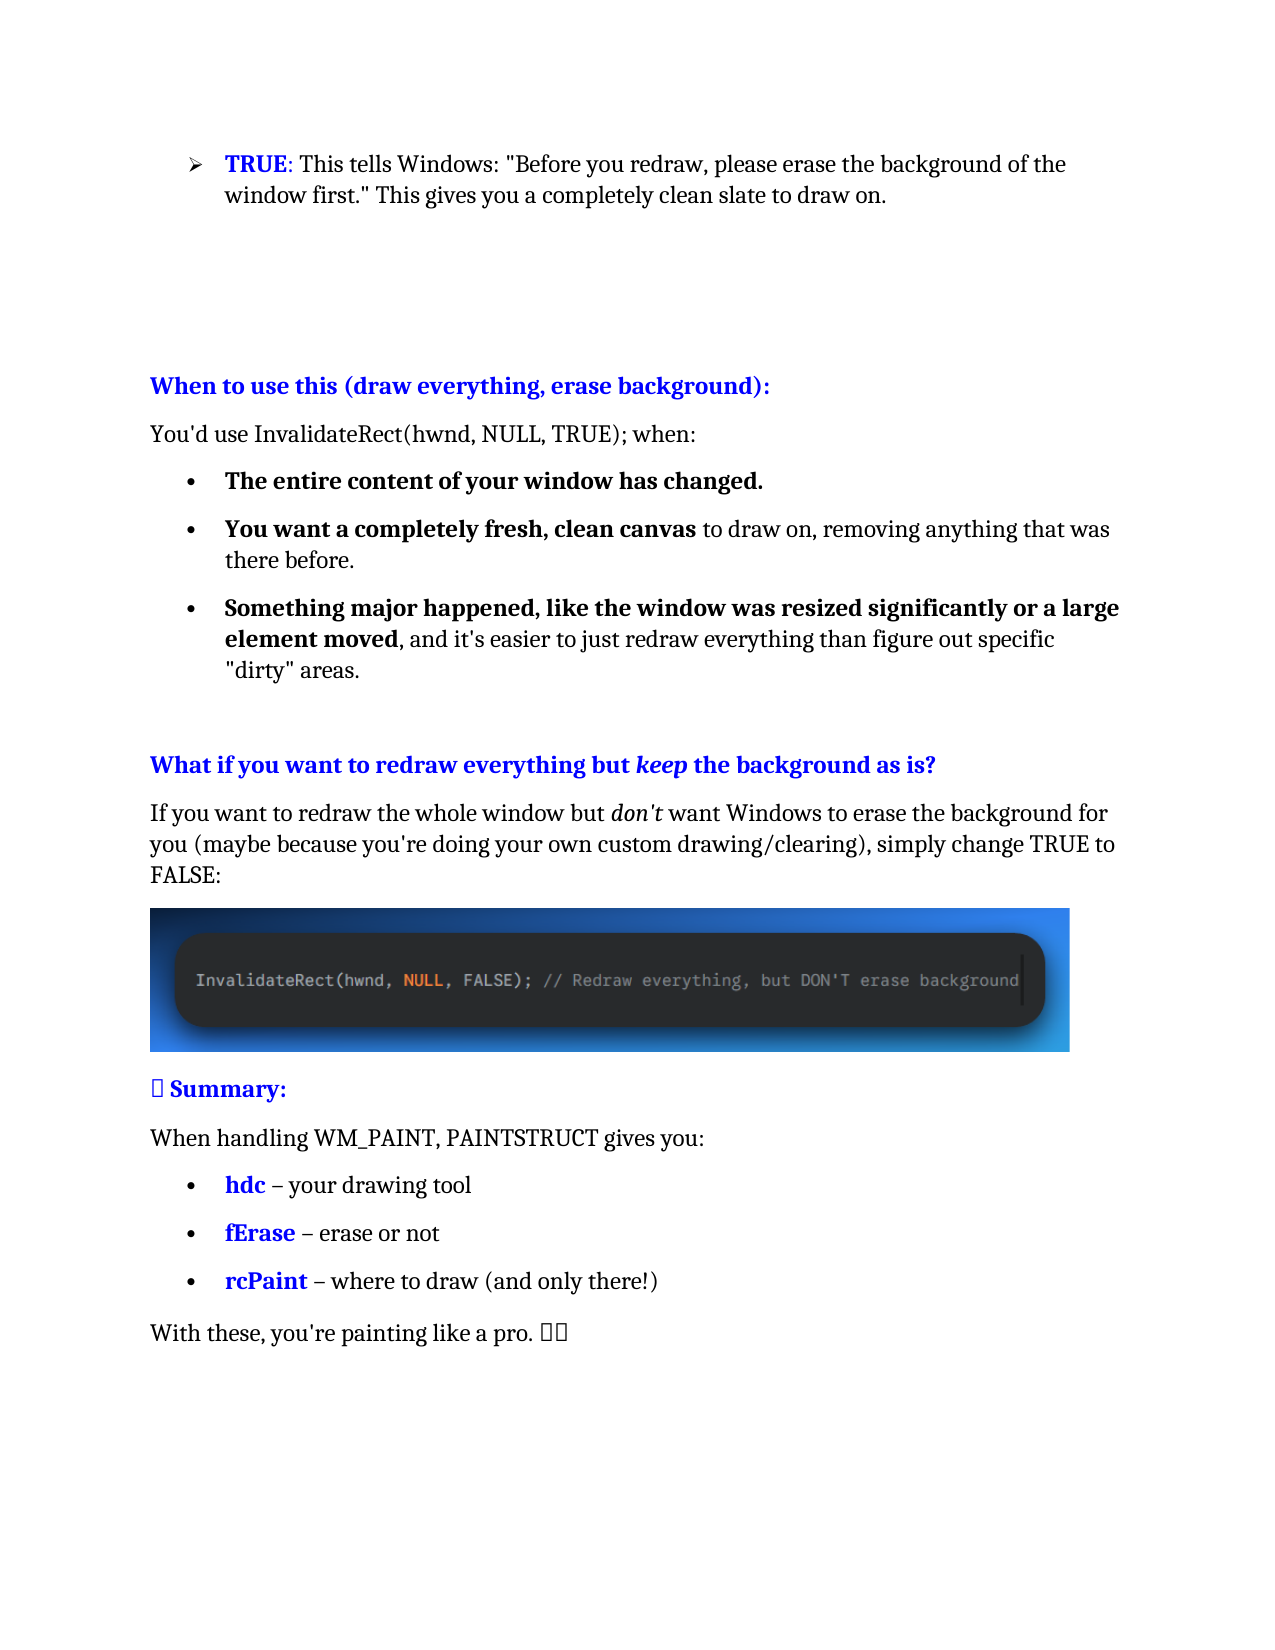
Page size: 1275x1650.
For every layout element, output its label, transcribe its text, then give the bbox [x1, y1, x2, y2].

text When to use this (draw everything, erase background): [150, 372, 1125, 401]
picture [150, 908, 1070, 1052]
list The entire content of your window has changed. [187, 467, 1125, 496]
text What if you want to redraw everything but keep the background as is? [150, 751, 1125, 780]
list TRUE: This tells Windows: "Before you redraw, please erase the background of the window first." This gives you a completely clean slate to draw on. [187, 150, 1125, 210]
list You want a completely fresh, clean canvas to draw on, removing anything that was there before. [187, 515, 1125, 575]
list hdc – your drawing tool [187, 1171, 1125, 1200]
text If you want to redraw the whole window but don't want Windows to erase the background for you (maybe because you're doing your own custom drawing/clearing), simply change TRUE to FALSE: [150, 799, 1125, 890]
text With these, you're painting like a pro. 🎨💼 [150, 1314, 1125, 1349]
text When handling WM_PAINT, PAINTSTRUCT gives you: [150, 1124, 1125, 1152]
text ✅ Summary: [150, 1070, 1125, 1104]
list Something major happened, like the window was resized significantly or a large element moved, and it's easier to just redraw everything than figure out specific "dirty" areas. [187, 594, 1125, 684]
list rcPaint – where to draw (and only there!) [187, 1267, 1125, 1296]
list fErase – erase or not [187, 1219, 1125, 1248]
text You'd use InvalidateRect(hwnd, NULL, TRUE); when: [150, 419, 1125, 448]
